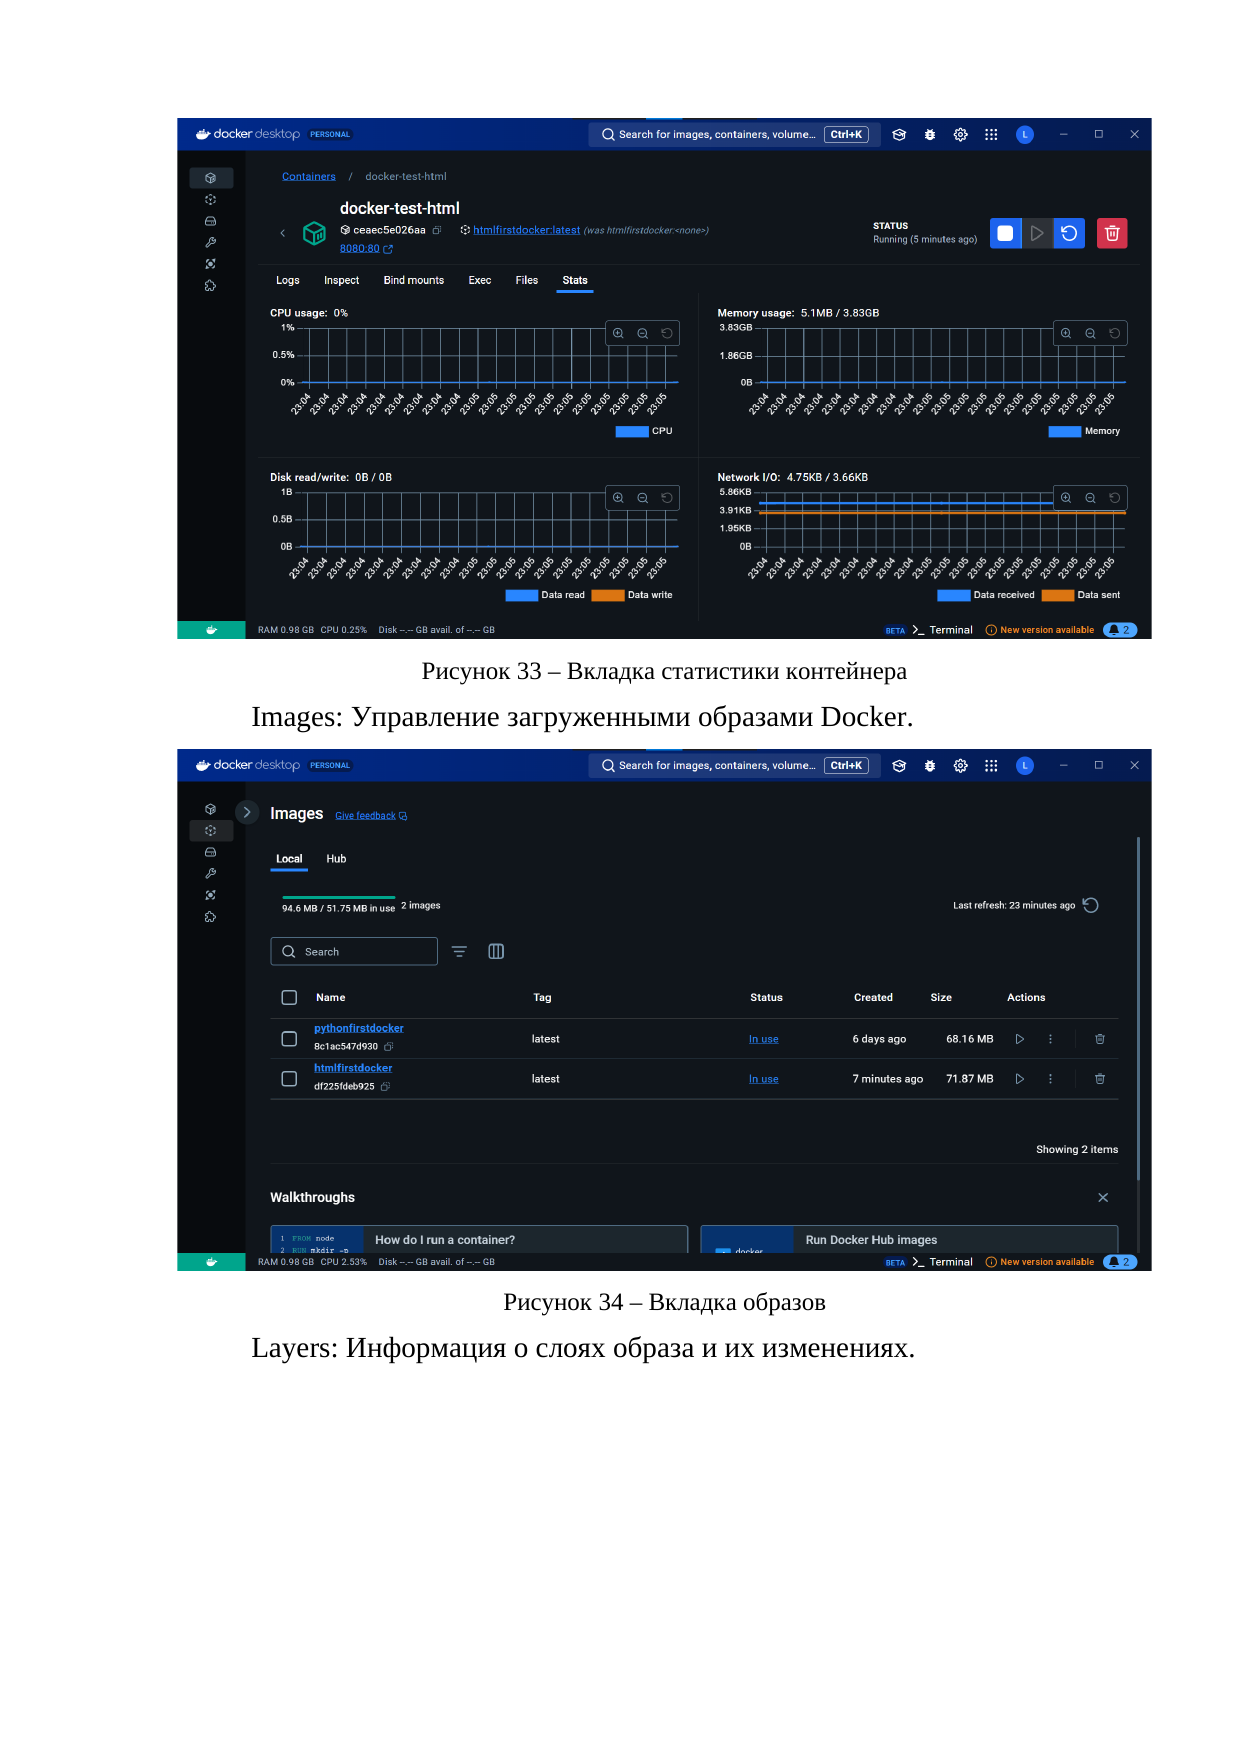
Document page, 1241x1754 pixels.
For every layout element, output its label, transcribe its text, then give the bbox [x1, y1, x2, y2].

text Layers: Информация о слоях образа и их изменениях. [177, 1330, 1152, 1364]
text Рисунок – Вкладка статистики контейнера [177, 656, 1152, 684]
text Images: Управление загруженными образами Docker. [177, 699, 1152, 732]
text Рисунок – Вкладка образов [177, 1287, 1152, 1316]
picture [177, 118, 1152, 639]
picture [177, 749, 1152, 1271]
